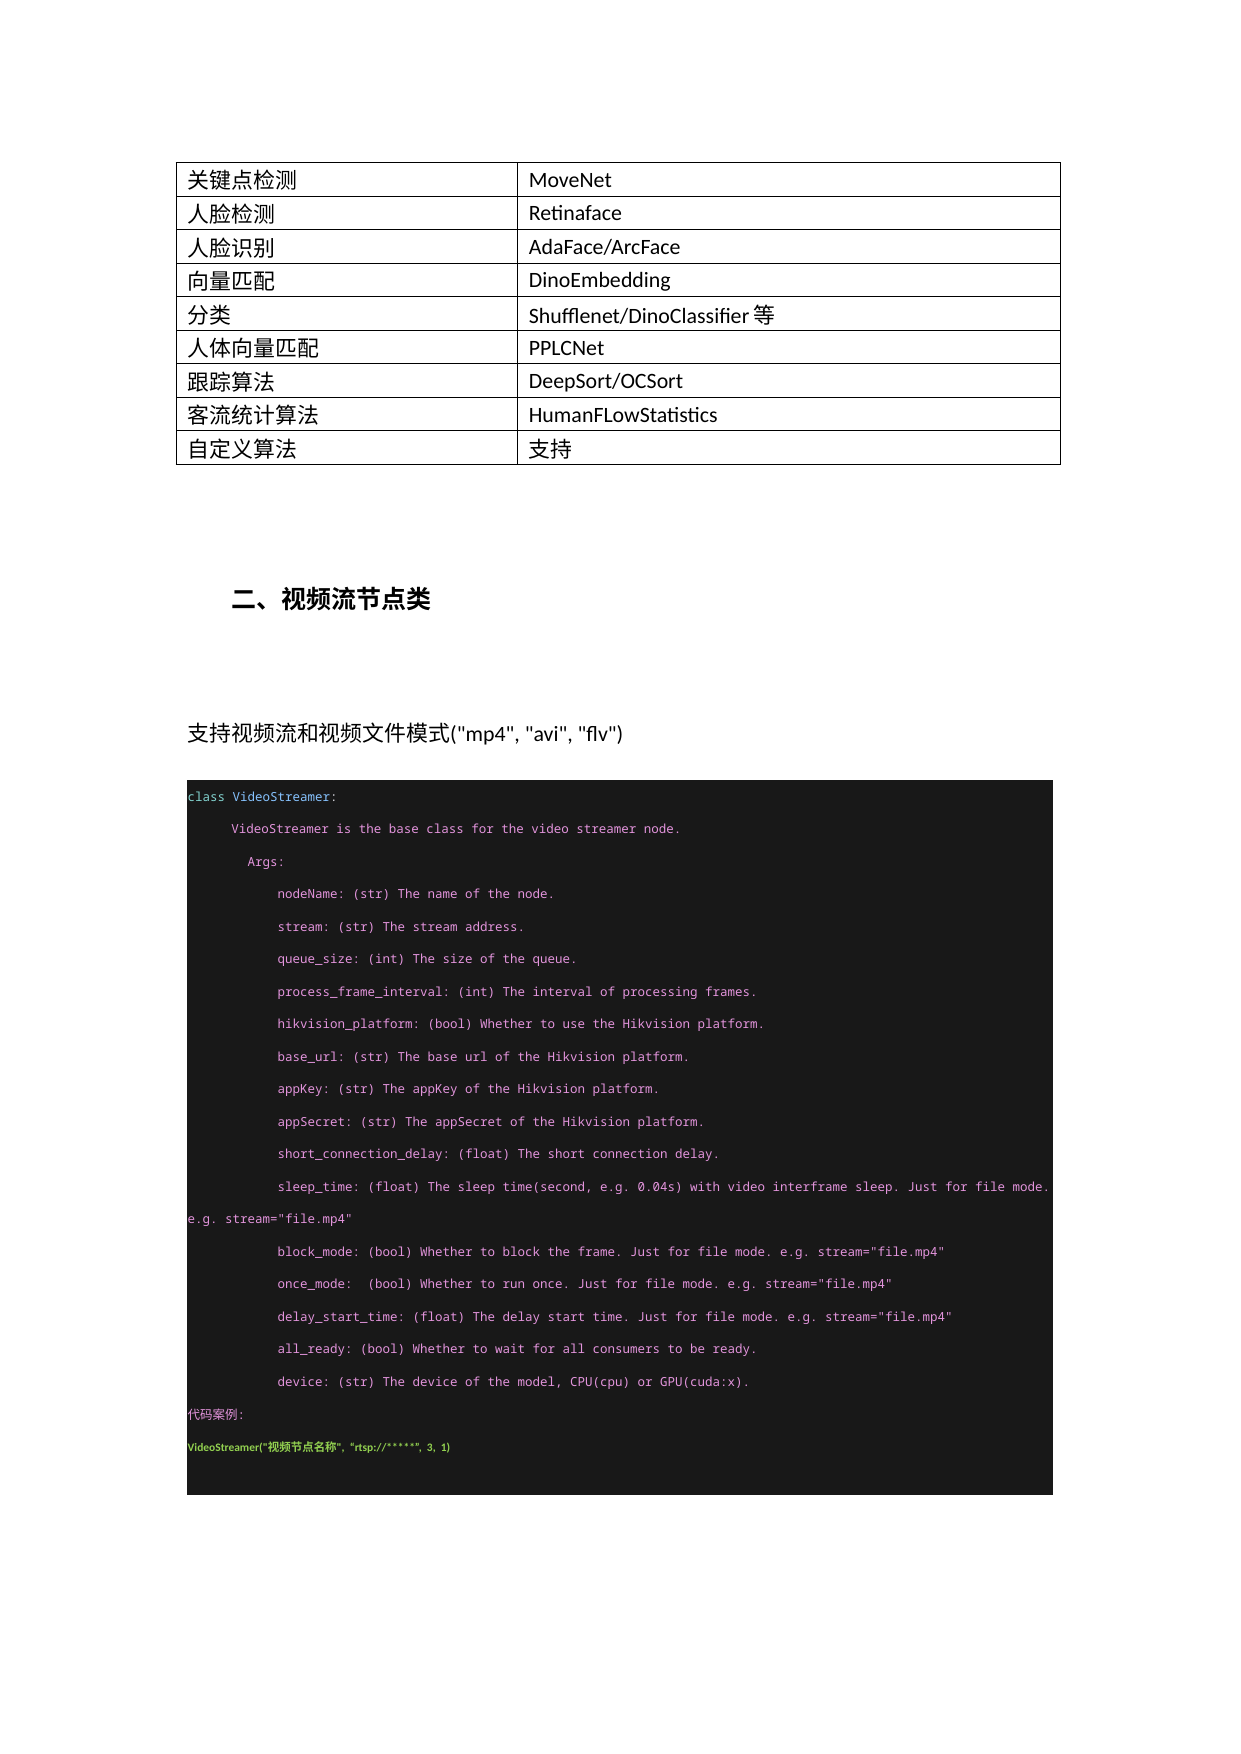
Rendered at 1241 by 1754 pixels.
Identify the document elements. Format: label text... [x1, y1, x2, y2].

table_cell Retinaface [518, 197, 1060, 229]
text stream: (str) The stream address. [187, 910, 1053, 943]
text sleep_time: (float) The sleep time(second, e.g. 0.04s) with video interframe sleep. Just for file mode. e.g. stream="file.mp4" [187, 1170, 1053, 1235]
table_cell 自定义算法 [177, 431, 517, 464]
text block_mode: (bool) Whether to block the frame. Just for file mode. e.g. stream="file.mp4" [187, 1235, 1053, 1268]
table_cell 跟踪算法 [177, 364, 517, 397]
text class VideoStreamer: [187, 780, 1053, 813]
table_cell 关键点检测 [177, 163, 517, 196]
text appKey: (str) The appKey of the Hikvision platform. [187, 1073, 1053, 1105]
text all_ready: (bool) Whether to wait for all consumers to be ready. [187, 1333, 1053, 1365]
text VideoStreamer("视频节点名称", “rtsp://*****”, 3, 1) [187, 1430, 1053, 1463]
table_cell 向量匹配 [177, 264, 517, 296]
text once_mode: (bool) Whether to run once. Just for file mode. e.g. stream="file.mp4" [187, 1268, 1053, 1300]
text queue_size: (int) The size of the queue. [187, 943, 1053, 975]
table_cell 人脸识别 [177, 230, 517, 263]
text VideoStreamer is the base class for the video streamer node. [187, 813, 1053, 845]
table_cell 分类 [177, 297, 517, 330]
table_cell MoveNet [518, 163, 1060, 196]
table_cell PPLCNet [518, 331, 1060, 363]
table_cell DinoEmbedding [518, 264, 1060, 296]
table_cell AdaFace/ArcFace [518, 230, 1060, 263]
text process_frame_interval: (int) The interval of processing frames. [187, 975, 1053, 1008]
table_cell 人体向量匹配 [177, 331, 517, 363]
table_cell Shufflenet/DinoClassifier等 [518, 297, 1060, 330]
text 支持视频流和视频文件模式("mp4", "avi", "flv") [187, 715, 1053, 748]
text base_url: (str) The base url of the Hikvision platform. [187, 1040, 1053, 1073]
text delay_start_time: (float) The delay start time. Just for file mode. e.g. stream="file.mp4" [187, 1300, 1053, 1333]
text hikvision_platform: (bool) Whether to use the Hikvision platform. [187, 1008, 1053, 1040]
text Args: [187, 845, 1053, 878]
table_cell HumanFLowStatistics [518, 398, 1060, 430]
text device: (str) The device of the model, CPU(cpu) or GPU(cuda:x). [187, 1365, 1053, 1398]
table_cell 支持 [518, 431, 1060, 464]
text appSecret: (str) The appSecret of the Hikvision platform. [187, 1105, 1053, 1138]
text 代码案例: [187, 1398, 1053, 1430]
subtitle 视频流节点类 [187, 565, 1053, 630]
table_cell 人脸检测 [177, 197, 517, 229]
table_cell 客流统计算法 [177, 398, 517, 430]
text short_connection_delay: (float) The short connection delay. [187, 1138, 1053, 1170]
text nodeName: (str) The name of the node. [187, 878, 1053, 910]
table_cell DeepSort/OCSort [518, 364, 1060, 397]
